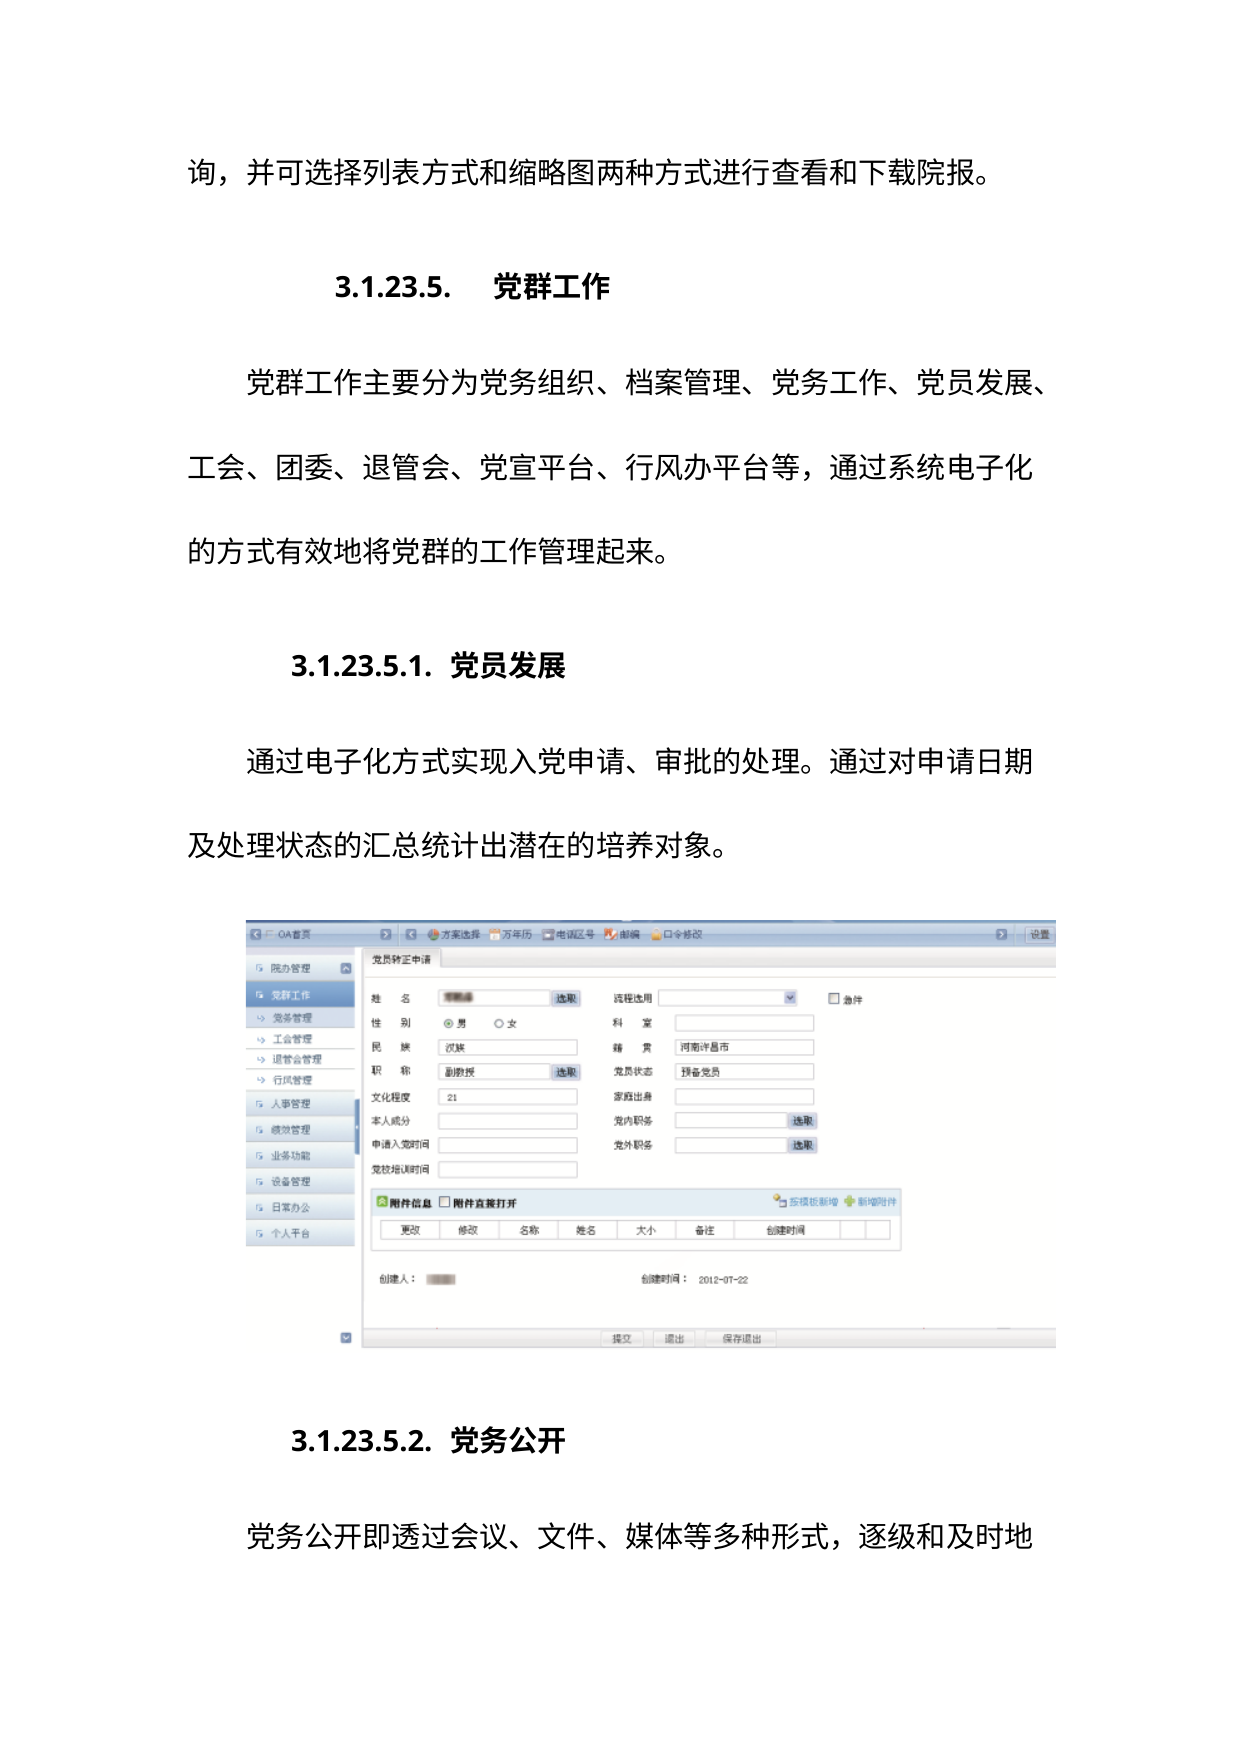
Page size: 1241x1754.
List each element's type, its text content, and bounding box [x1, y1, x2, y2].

subtitle 党务公开 [291, 1417, 1053, 1460]
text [187, 150, 1053, 192]
subtitle 党群工作 [276, 264, 1053, 306]
picture [245, 920, 1056, 1353]
text 通过电子化方式实现入党申请、审批的处理。通过对申请日期及处理状态的汇总统计出潜在的培养对象。 [187, 738, 1053, 865]
text 党群工作主要分为党务组织、档案管理、党务工作、党员发展、工会、团委、退管会、党宣平台、行风办平台等，通过系统电子化的方式有效地将党群的工作管理起来。 [187, 359, 1053, 571]
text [187, 1513, 1053, 1555]
subtitle 党员发展 [291, 642, 1053, 685]
